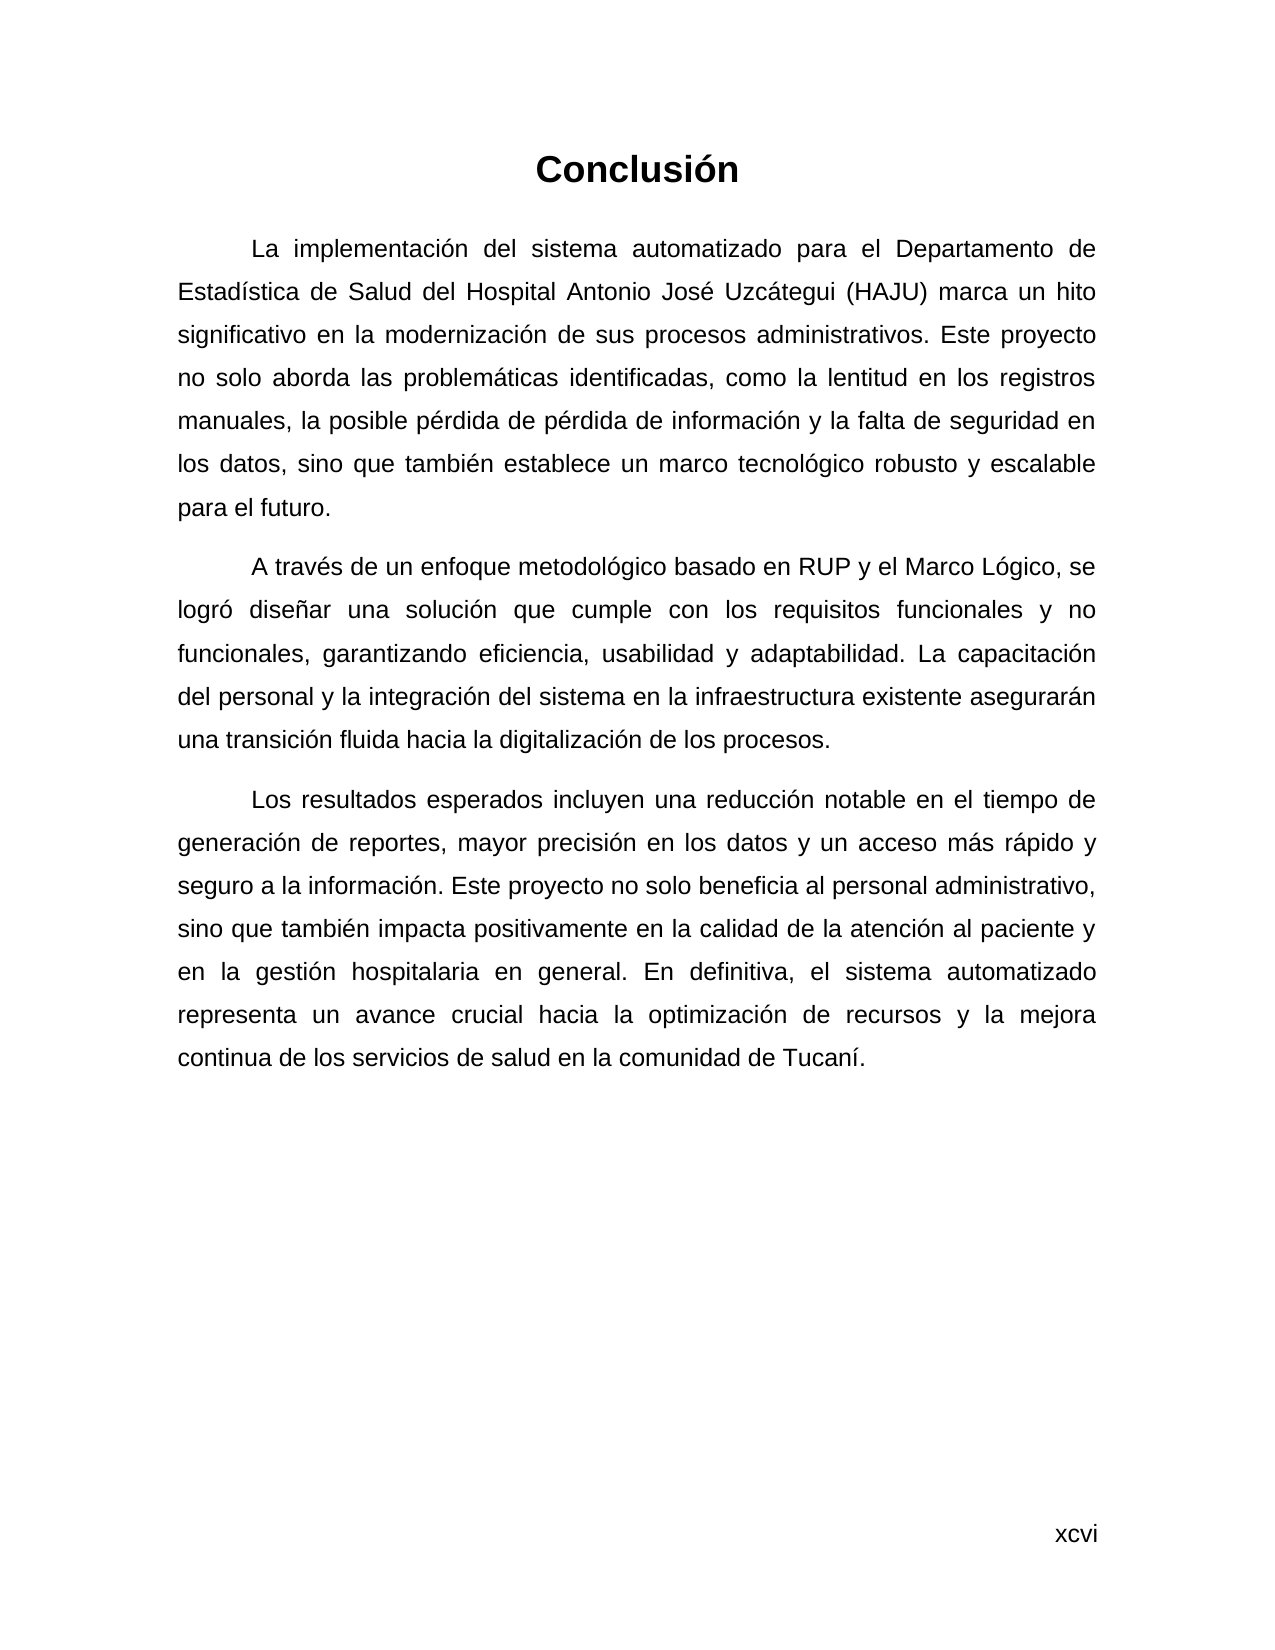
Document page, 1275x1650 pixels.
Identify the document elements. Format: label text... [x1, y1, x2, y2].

text La implementación del sistema automatizado para el Departamento de Estadística de Salud del Hospital Antonio José Uzcátegui (HAJU) marca un hito significativo en la modernización de sus procesos administrativos. Este proyecto no solo aborda las problemáticas identificadas, como la lentitud en los registros manuales, la posible pérdida de pérdida de información y la falta de seguridad en los datos, sino que también establece un marco tecnológico robusto y escalable para el futuro. [177, 234, 1098, 521]
subtitle Conclusión [177, 148, 1098, 191]
text A través de un enfoque metodológico basado en RUP y el Marco Lógico, se logró diseñar una solución que cumple con los requisitos funcionales y no funcionales, garantizando eficiencia, usabilidad y adaptabilidad. La capacitación del personal y la integración del sistema en la infraestructura existente asegurarán una transición fluida hacia la digitalización de los procesos. [177, 552, 1098, 754]
text Los resultados esperados incluyen una reducción notable en el tiempo de generación de reportes, mayor precisión en los datos y un acceso más rápido y seguro a la información. Este proyecto no solo beneficia al personal administrativo, sino que también impacta positivamente en la calidad de la atención al paciente y en la gestión hospitalaria en general. En definitiva, el sistema automatizado representa un avance crucial hacia la optimización de recursos y la mejora continua de los servicios de salud en la comunidad de Tucaní. [177, 785, 1098, 1072]
